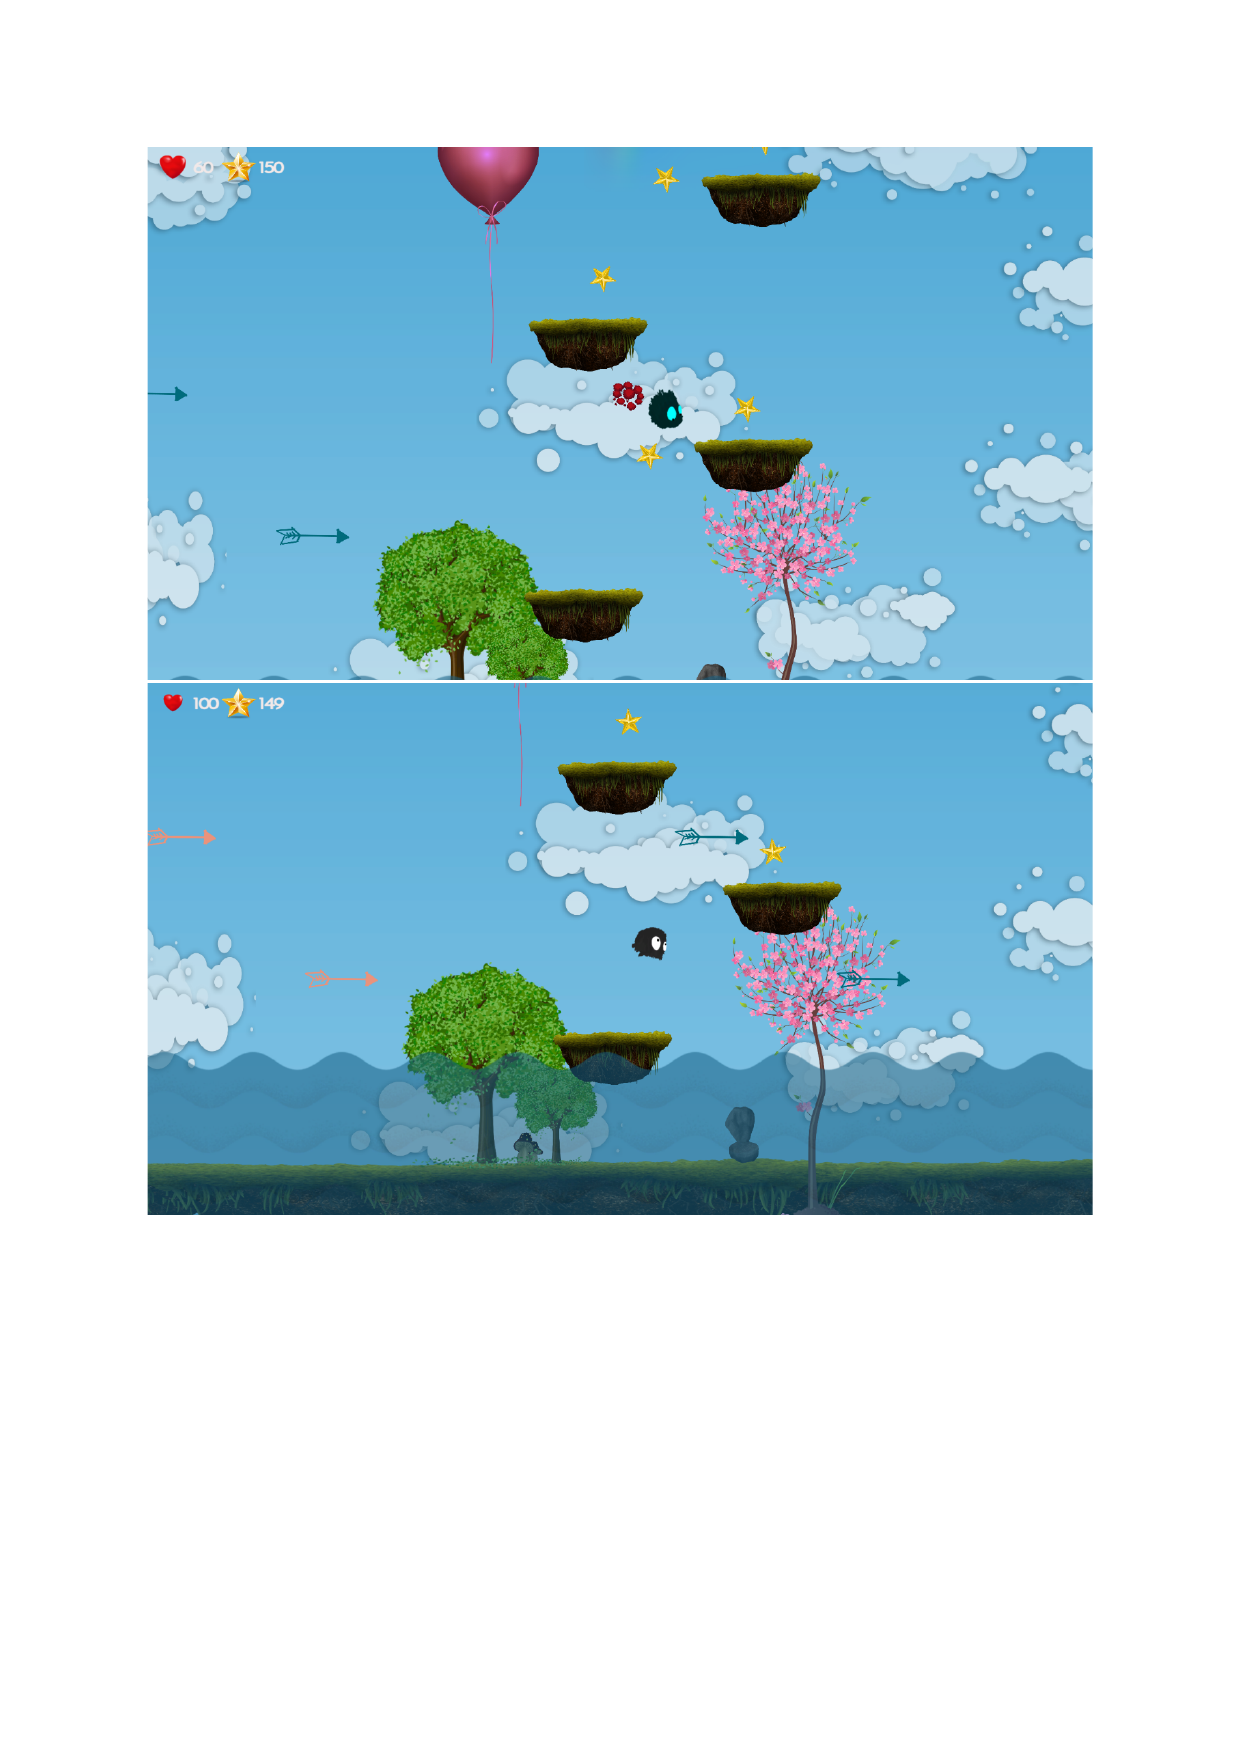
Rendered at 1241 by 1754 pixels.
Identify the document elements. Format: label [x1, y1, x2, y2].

picture [147, 683, 1093, 1215]
picture [147, 147, 1093, 680]
